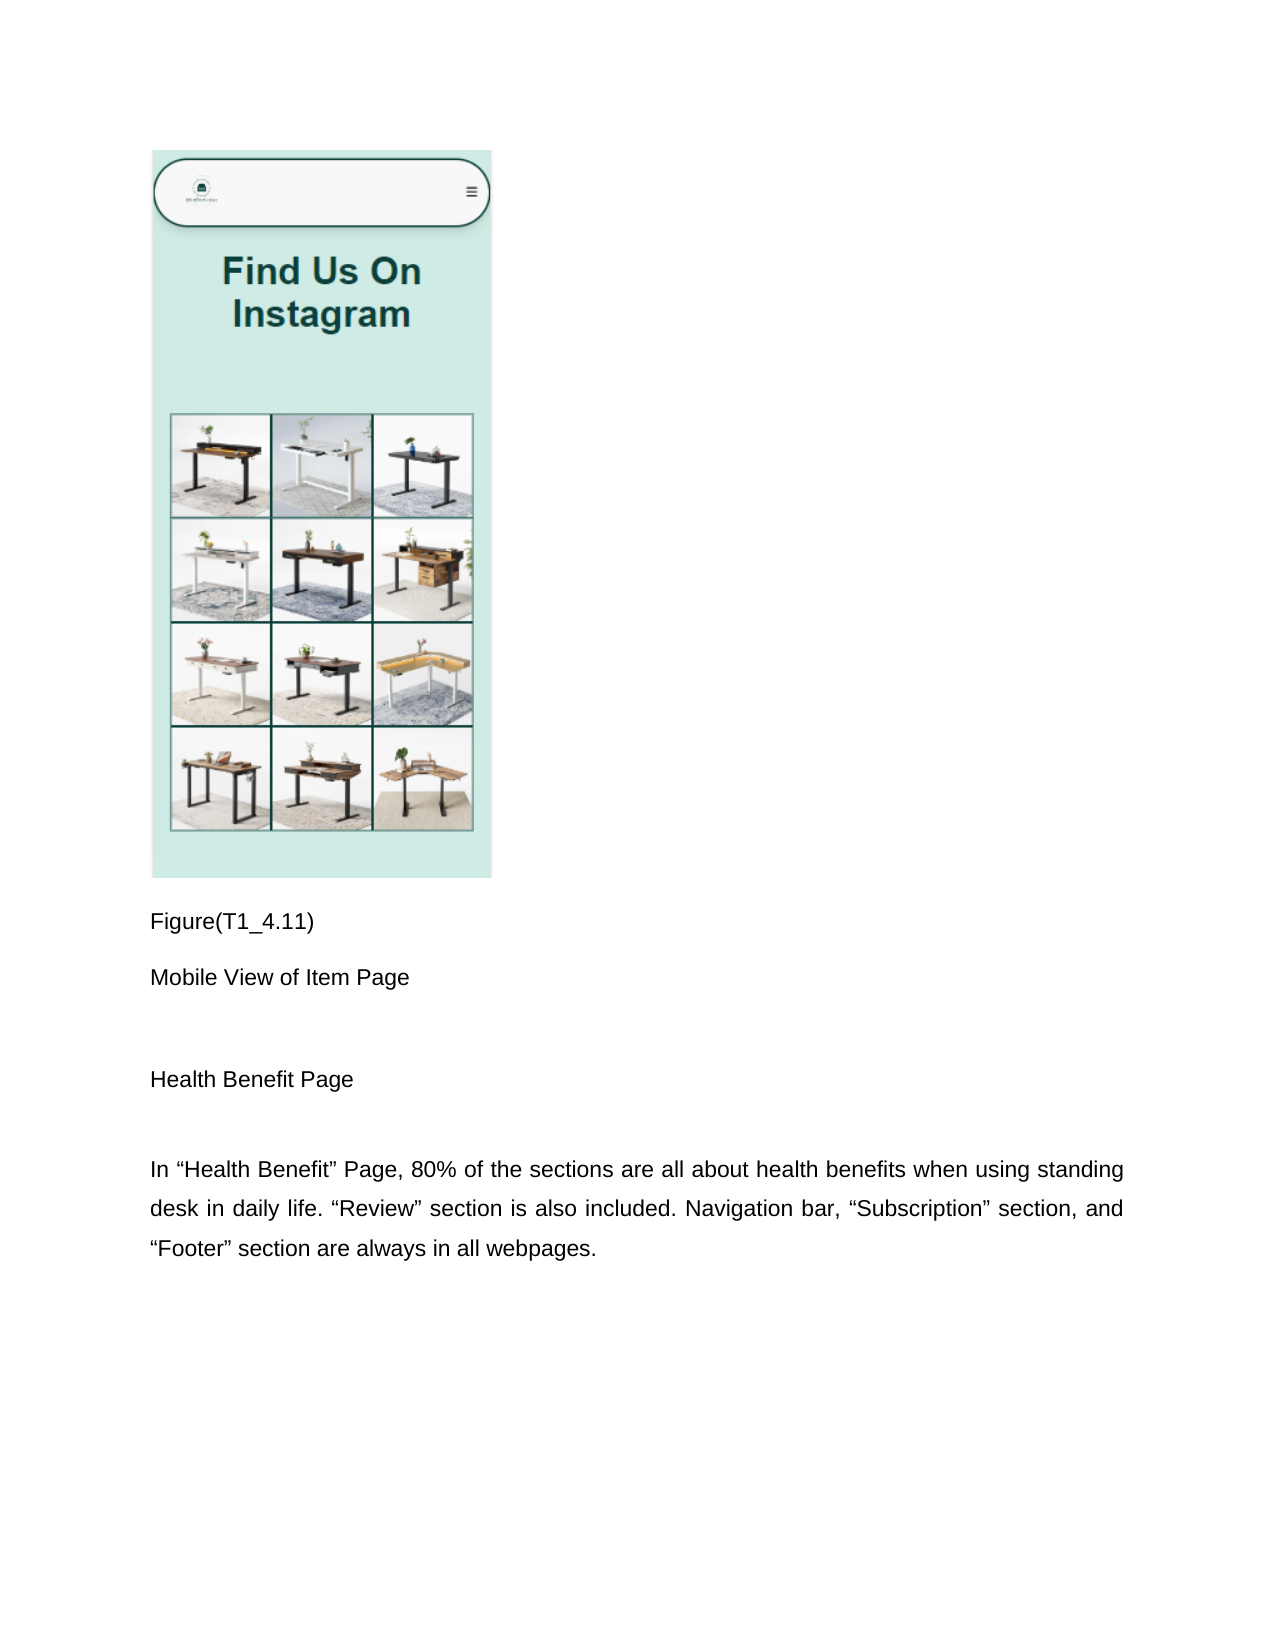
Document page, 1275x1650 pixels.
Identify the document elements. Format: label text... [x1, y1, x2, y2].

text Mobile View of Item Page [150, 964, 1125, 991]
text Health Benefit Page [150, 1066, 1125, 1092]
picture [150, 150, 494, 878]
text Figure(T1_4.11) [150, 908, 1125, 934]
text In “Health Benefit” Page, 80% of the sections are all about health benefits when using standing desk in daily life. “Review” section is also included. Navigation bar, “Subscription” section, and “Footer” section are always in all webpages. [150, 1156, 1125, 1261]
